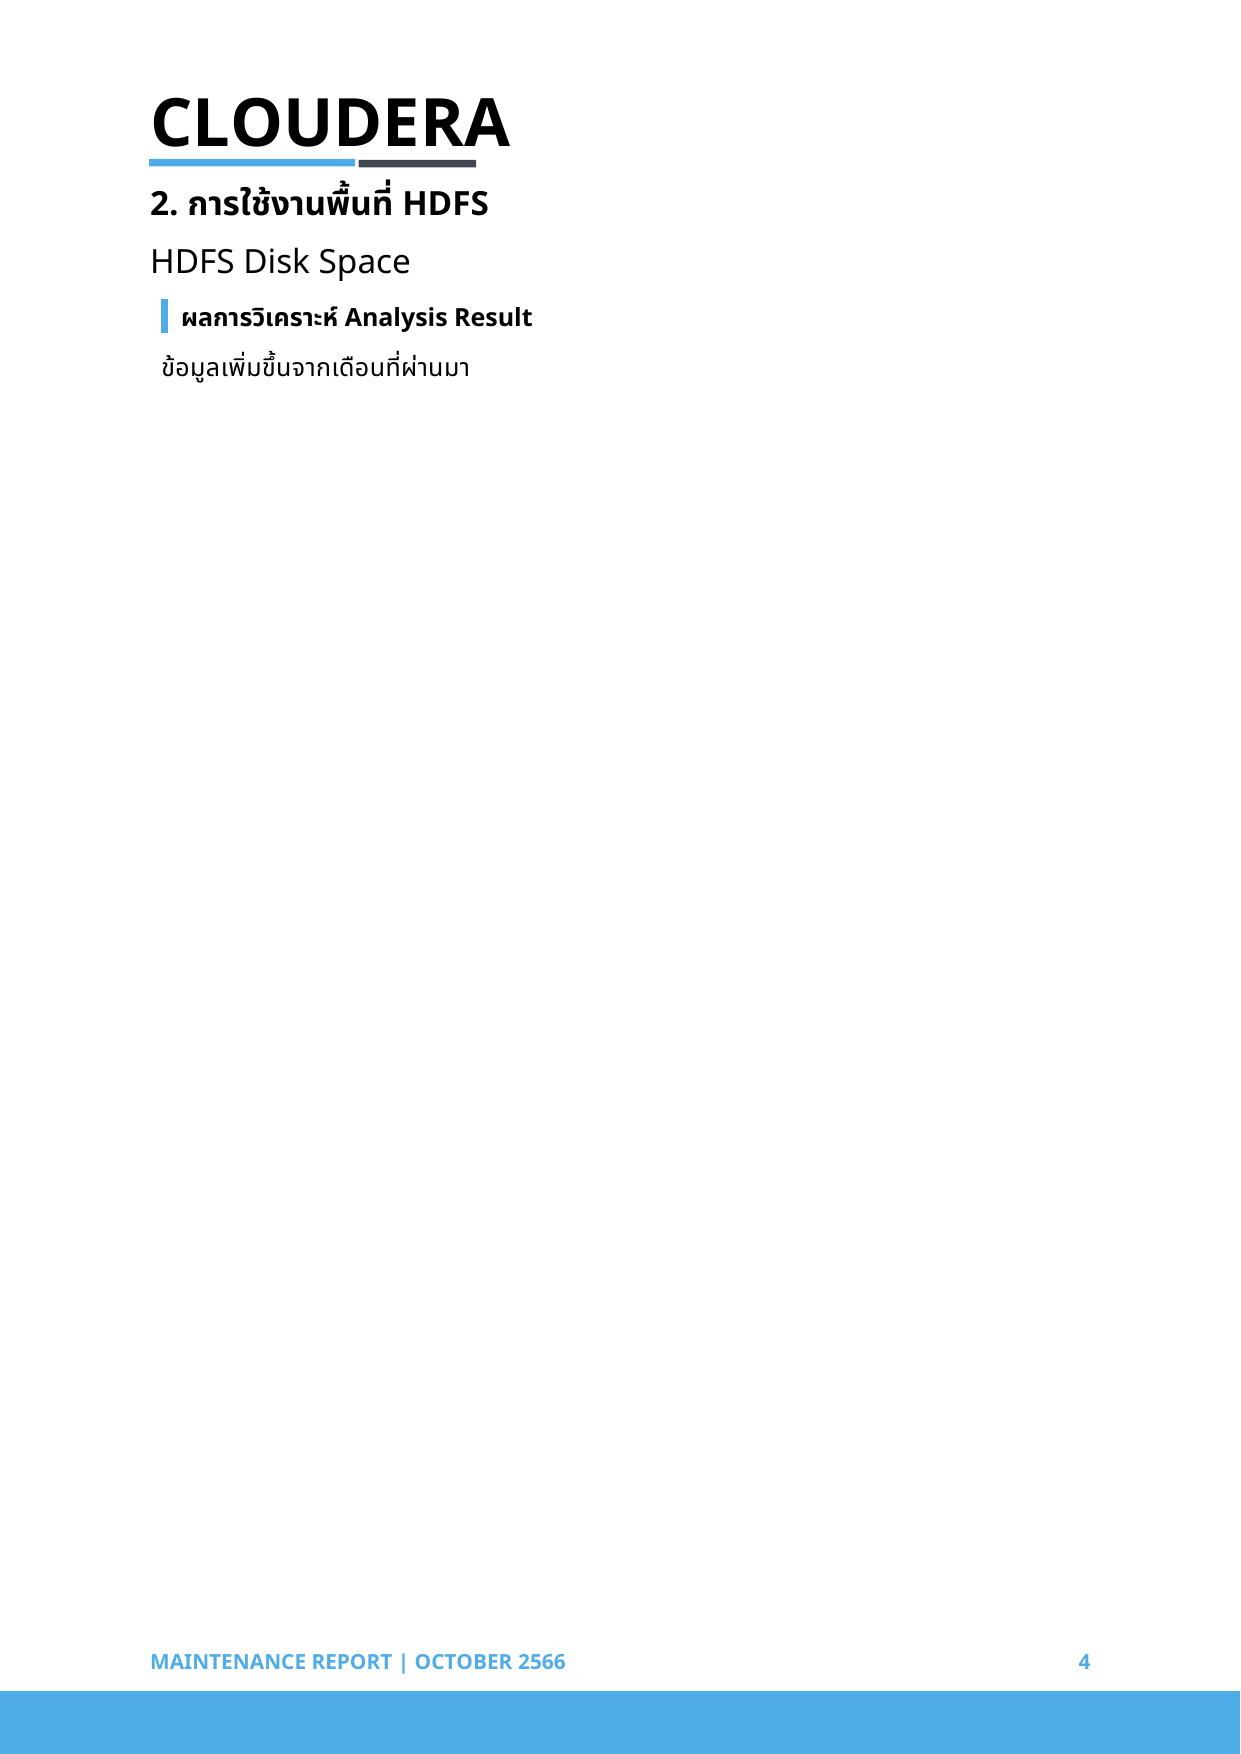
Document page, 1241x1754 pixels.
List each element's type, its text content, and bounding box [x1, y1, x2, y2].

table_header ผลการวิเคราะห์ Analysis Result [150, 299, 1089, 337]
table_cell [150, 337, 1089, 388]
